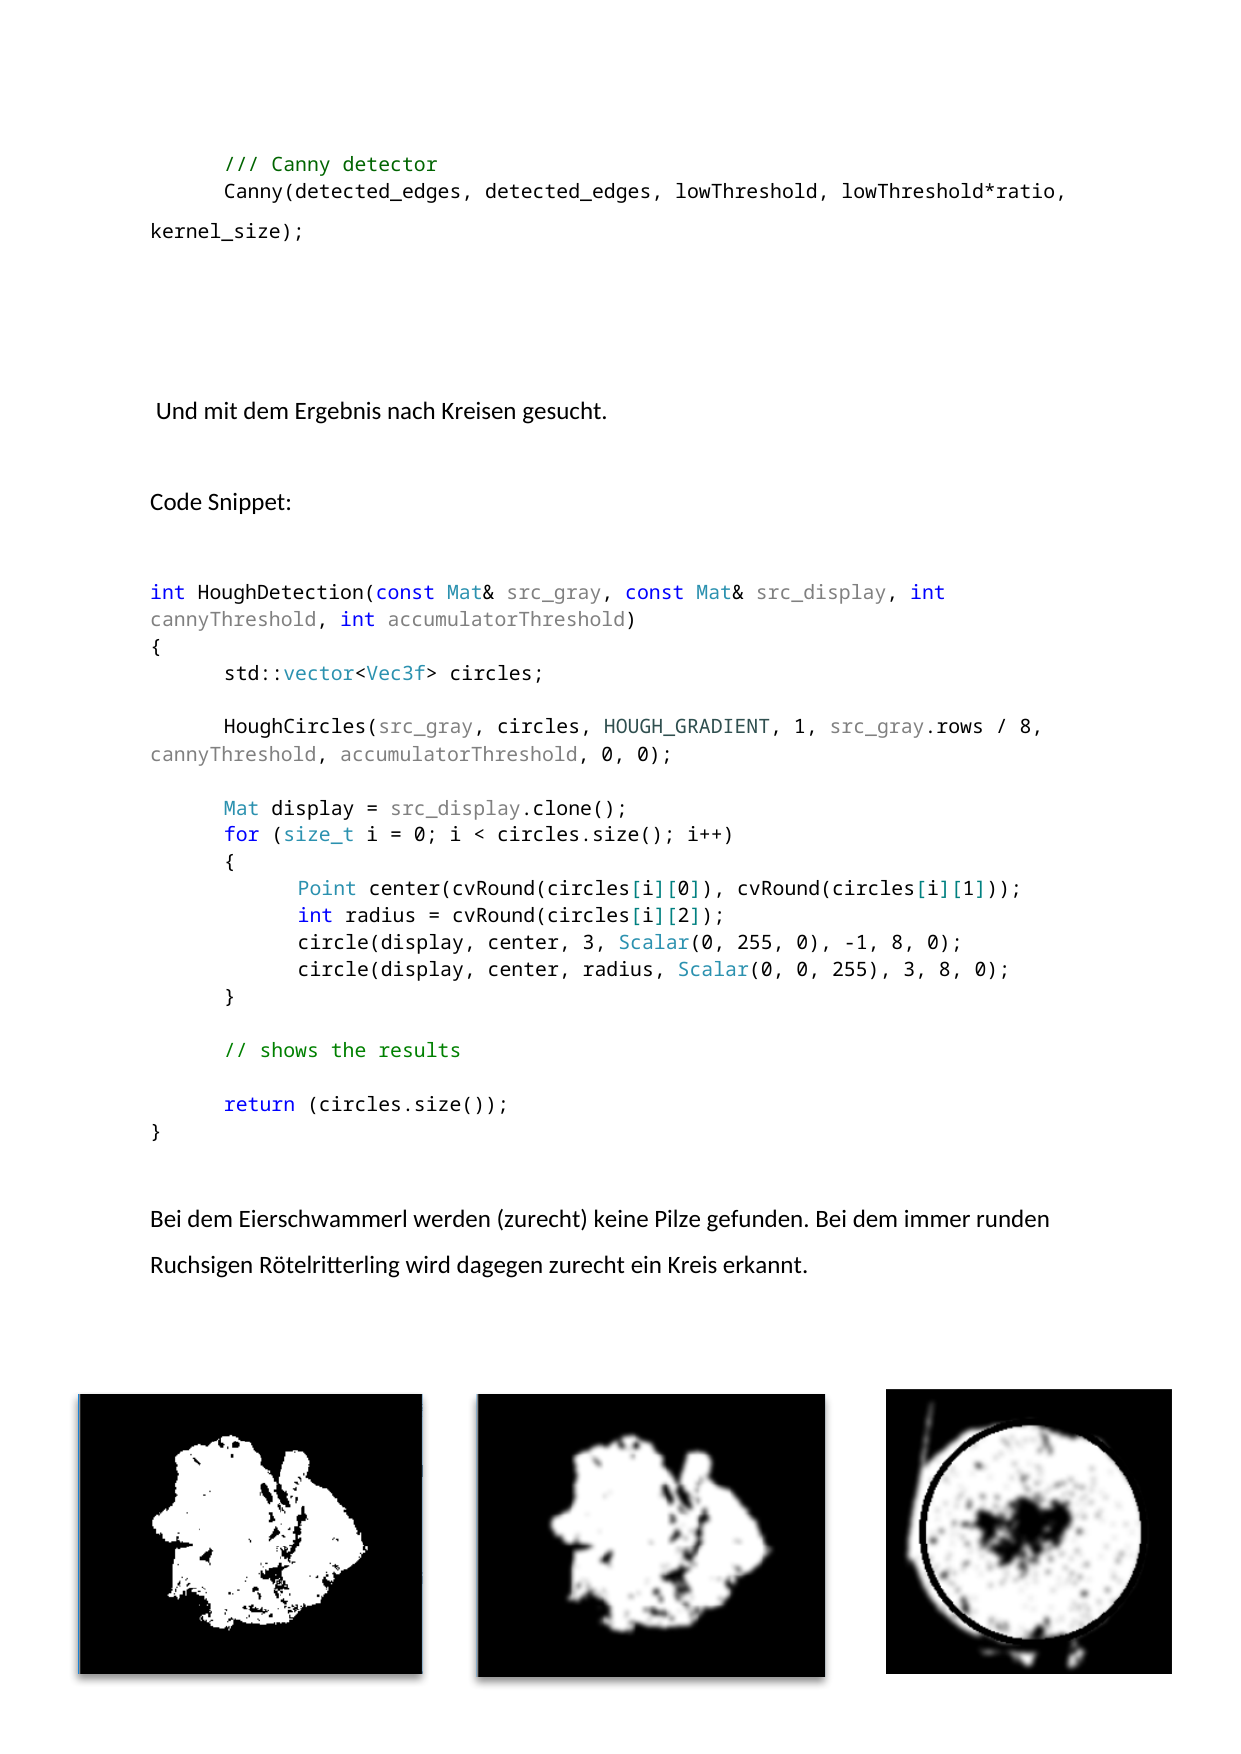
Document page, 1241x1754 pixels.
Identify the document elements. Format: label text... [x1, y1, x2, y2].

text // shows the results [150, 1037, 1090, 1063]
text Mat display = src_display.clone(); [150, 794, 1090, 821]
text Code Snippet: [150, 486, 1090, 517]
text for (size_t i = 0; i < circles.size(); i++) [150, 821, 1090, 848]
text } [150, 983, 1090, 1009]
text HoughCircles(src_gray, circles, HOUGH_GRADIENT, 1, src_gray.rows / 8, cannyThreshold, accumulatorThreshold, 0, 0); [150, 713, 1090, 767]
text int radius = cvRound(circles[i][2]); [150, 902, 1090, 929]
text { [150, 848, 1090, 875]
picture [476, 1394, 826, 1677]
picture [886, 1389, 1172, 1674]
text circle(display, center, 3, Scalar(0, 255, 0), -1, 8, 0); [150, 929, 1090, 956]
text { [150, 632, 1090, 659]
text Bei dem Eierschwammerl werden (zurecht) keine Pilze gefunden. Bei dem immer runden Ruchsigen Rötelritterling wird dagegen zurecht ein Kreis erkannt. [150, 1204, 1090, 1280]
text } [150, 1117, 1090, 1144]
text return (circles.size()); [150, 1091, 1090, 1117]
picture [78, 1394, 423, 1674]
text Canny(detected_edges, detected_edges, lowThreshold, lowThreshold*ratio, kernel_size); [150, 177, 1090, 244]
text Und mit dem Ergebnis nach Kreisen gesucht. [150, 395, 1090, 426]
text int HoughDetection(const Mat& src_gray, const Mat& src_display, int cannyThreshold, int accumulatorThreshold) [150, 578, 1090, 632]
text circle(display, center, radius, Scalar(0, 0, 255), 3, 8, 0); [150, 956, 1090, 983]
text std::vector<Vec3f> circles; [150, 659, 1090, 686]
text /// Canny detector [150, 150, 1090, 177]
text Point center(cvRound(circles[i][0]), cvRound(circles[i][1])); [150, 875, 1090, 902]
